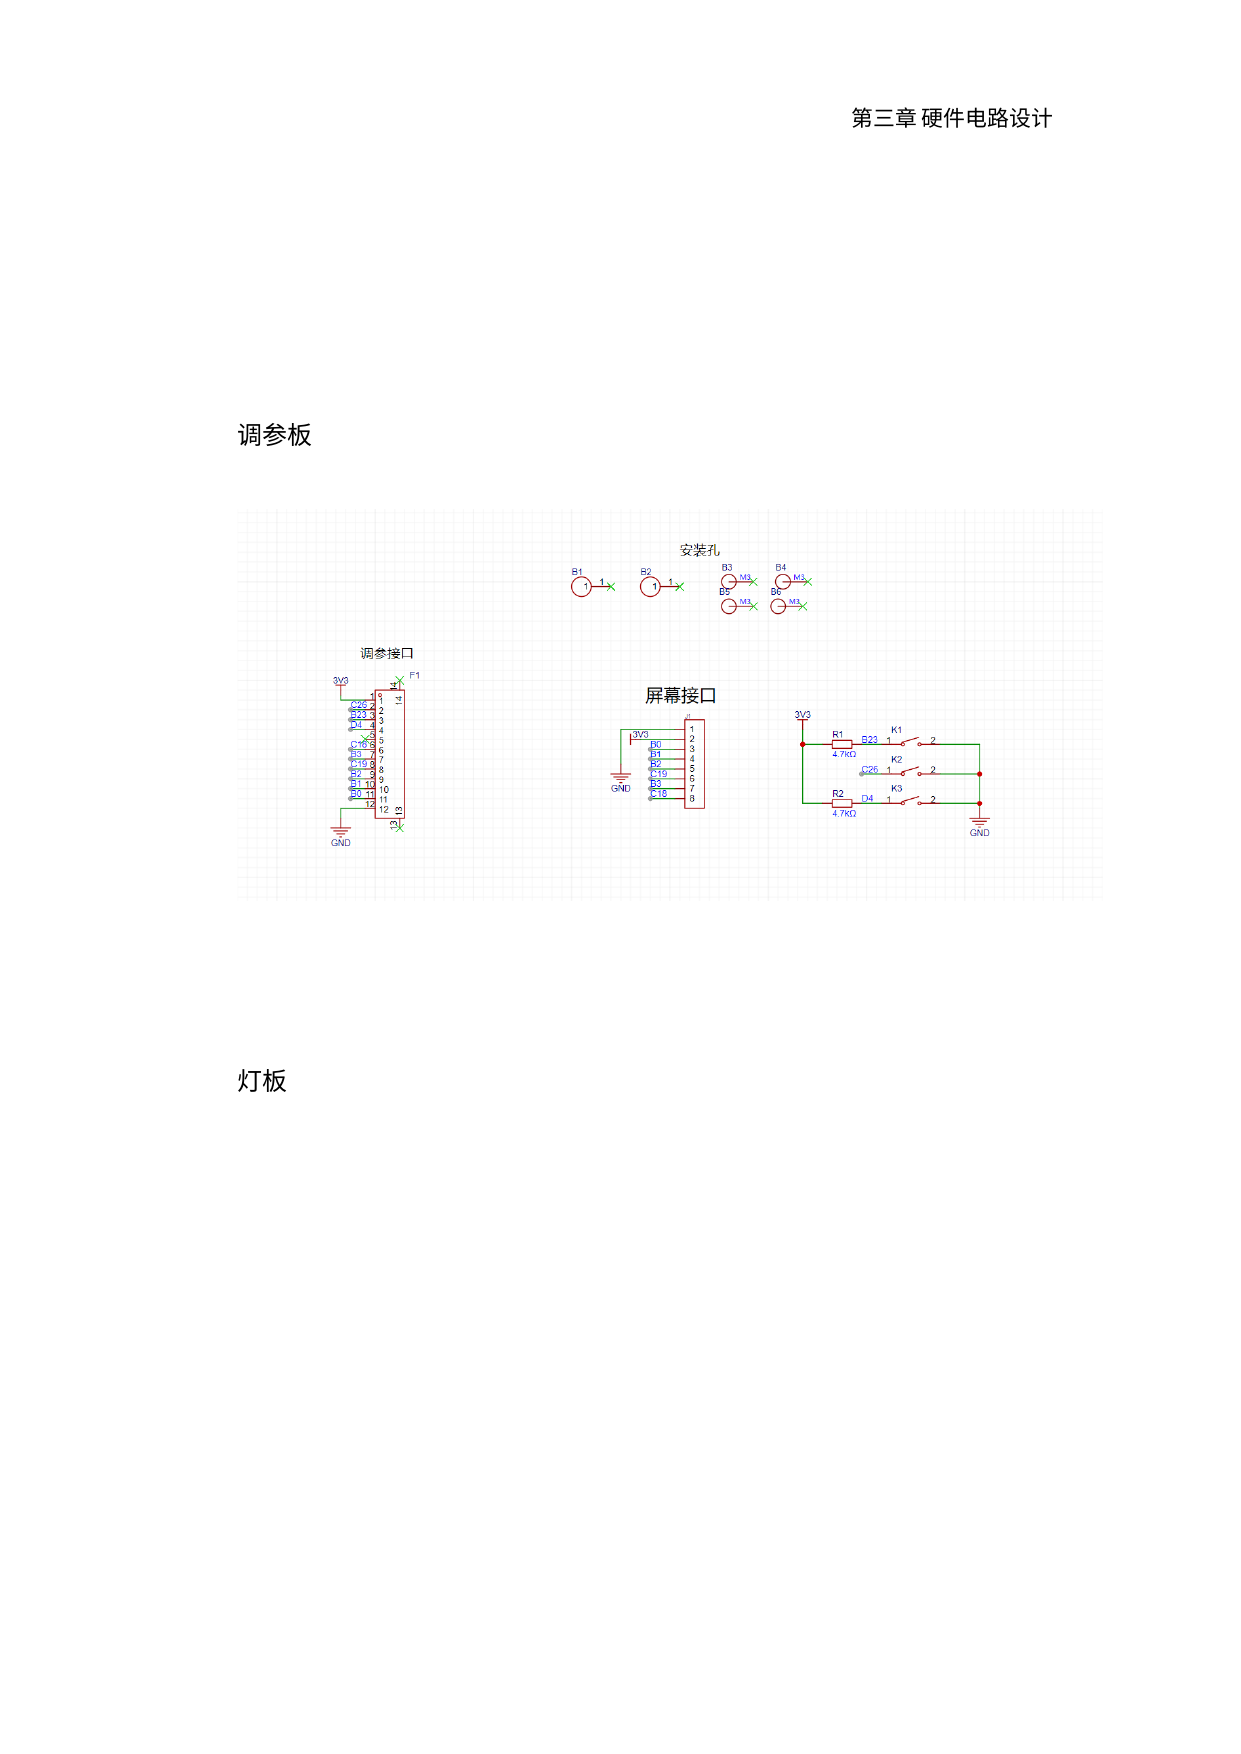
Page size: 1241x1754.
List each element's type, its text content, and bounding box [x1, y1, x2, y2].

text 灯板 [187, 1045, 1053, 1113]
picture [237, 509, 1103, 901]
text 调参板 [187, 399, 1053, 467]
